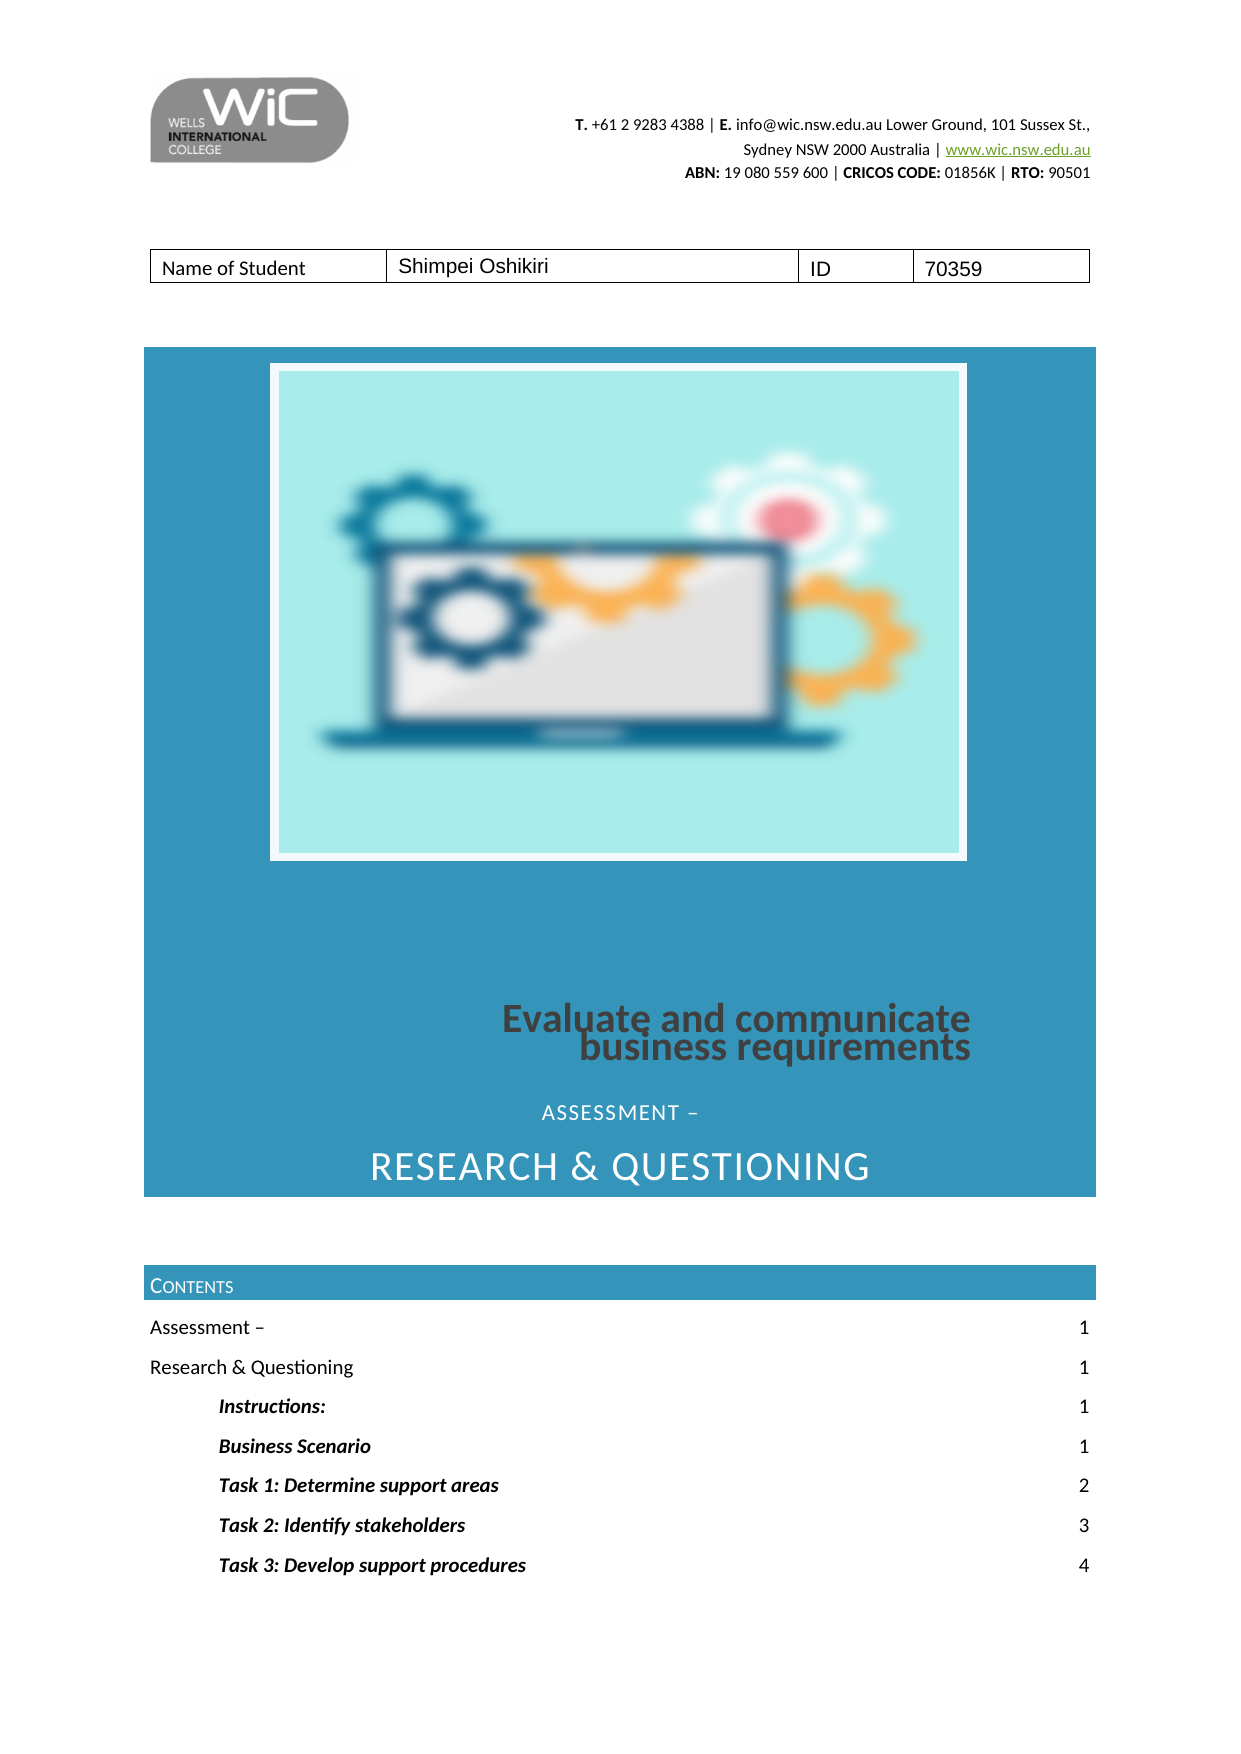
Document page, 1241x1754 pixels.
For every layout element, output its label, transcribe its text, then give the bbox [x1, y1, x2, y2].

table_header Shimpei Oshikiri [387, 250, 798, 282]
table_header 70359 [914, 250, 1089, 282]
picture [150, 73, 355, 165]
table_header ID [799, 250, 913, 282]
picture [279, 371, 959, 853]
text Contents [150, 1272, 1090, 1300]
subtitle Research & Questioning [150, 1134, 1090, 1191]
table_header Name of Student [151, 250, 386, 282]
